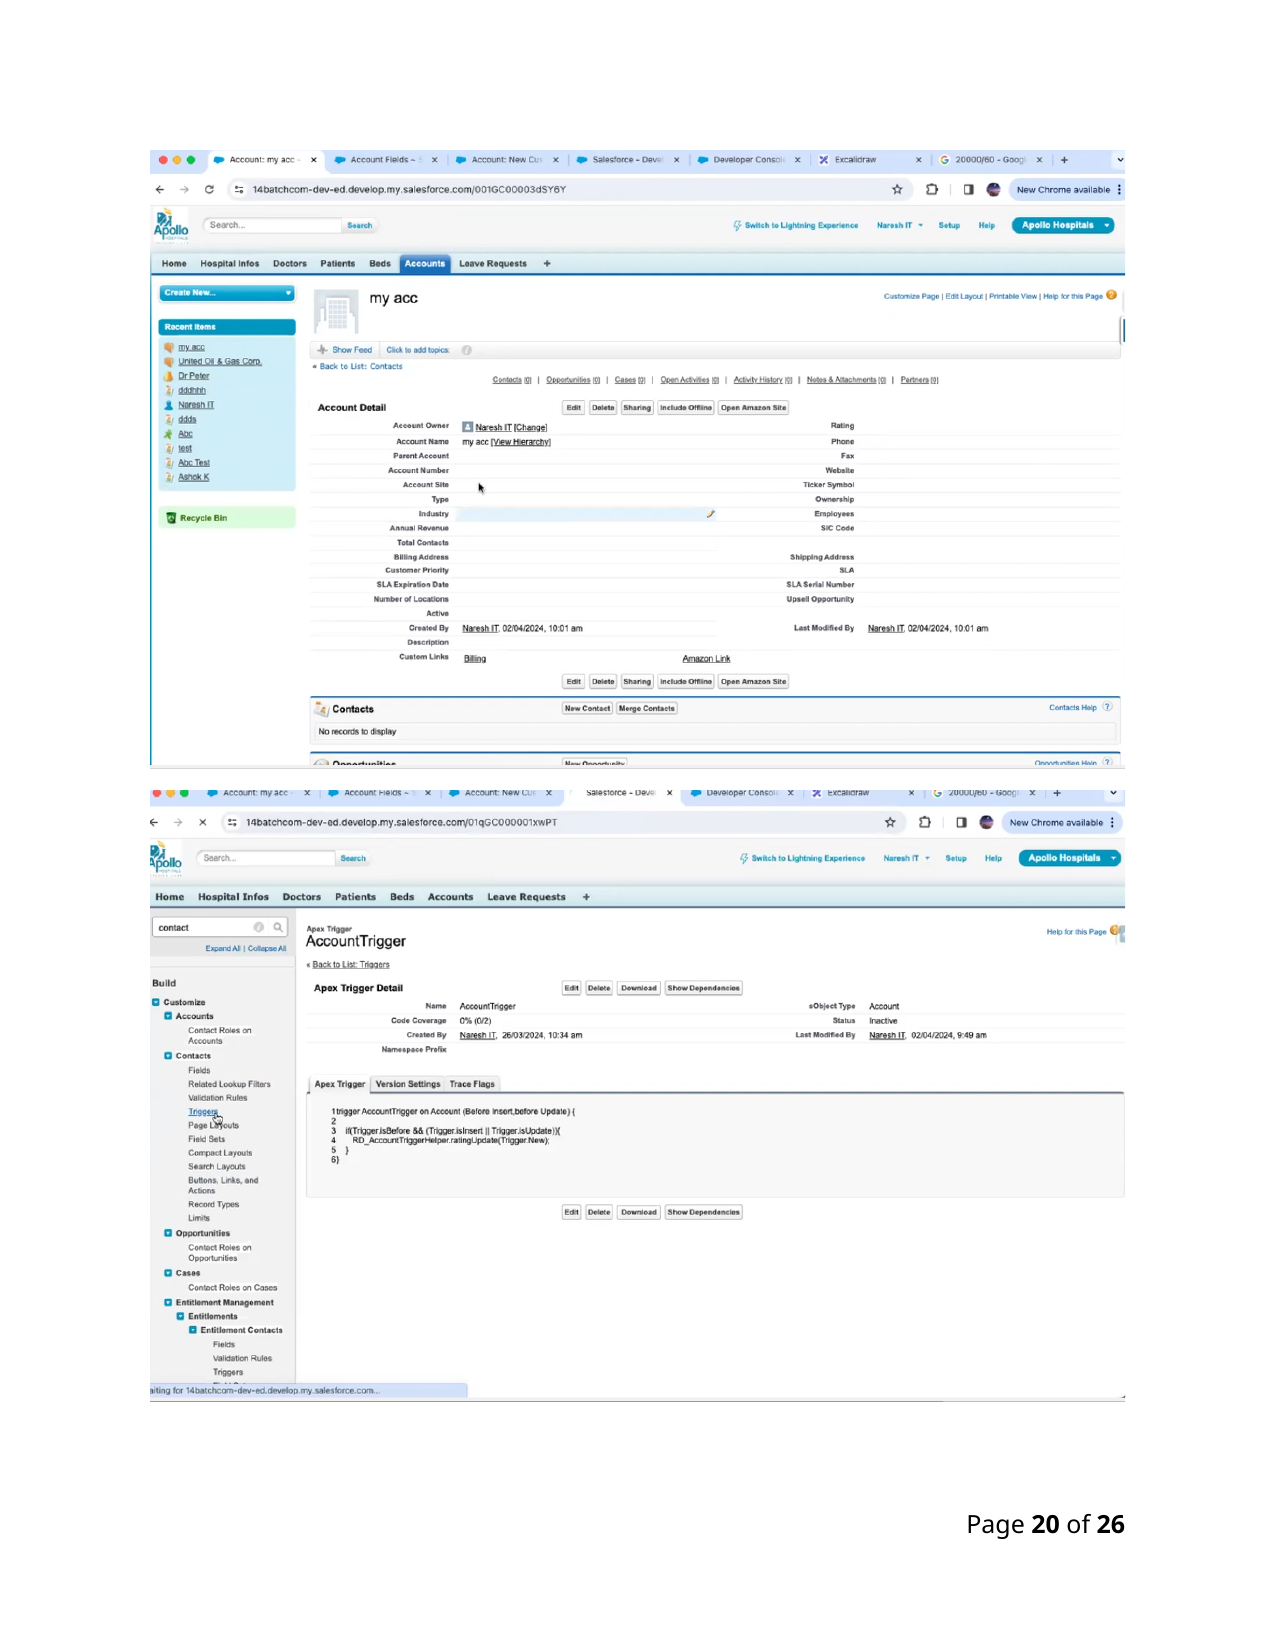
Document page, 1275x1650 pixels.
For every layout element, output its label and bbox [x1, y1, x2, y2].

picture [150, 790, 1125, 1402]
picture [150, 150, 1125, 769]
